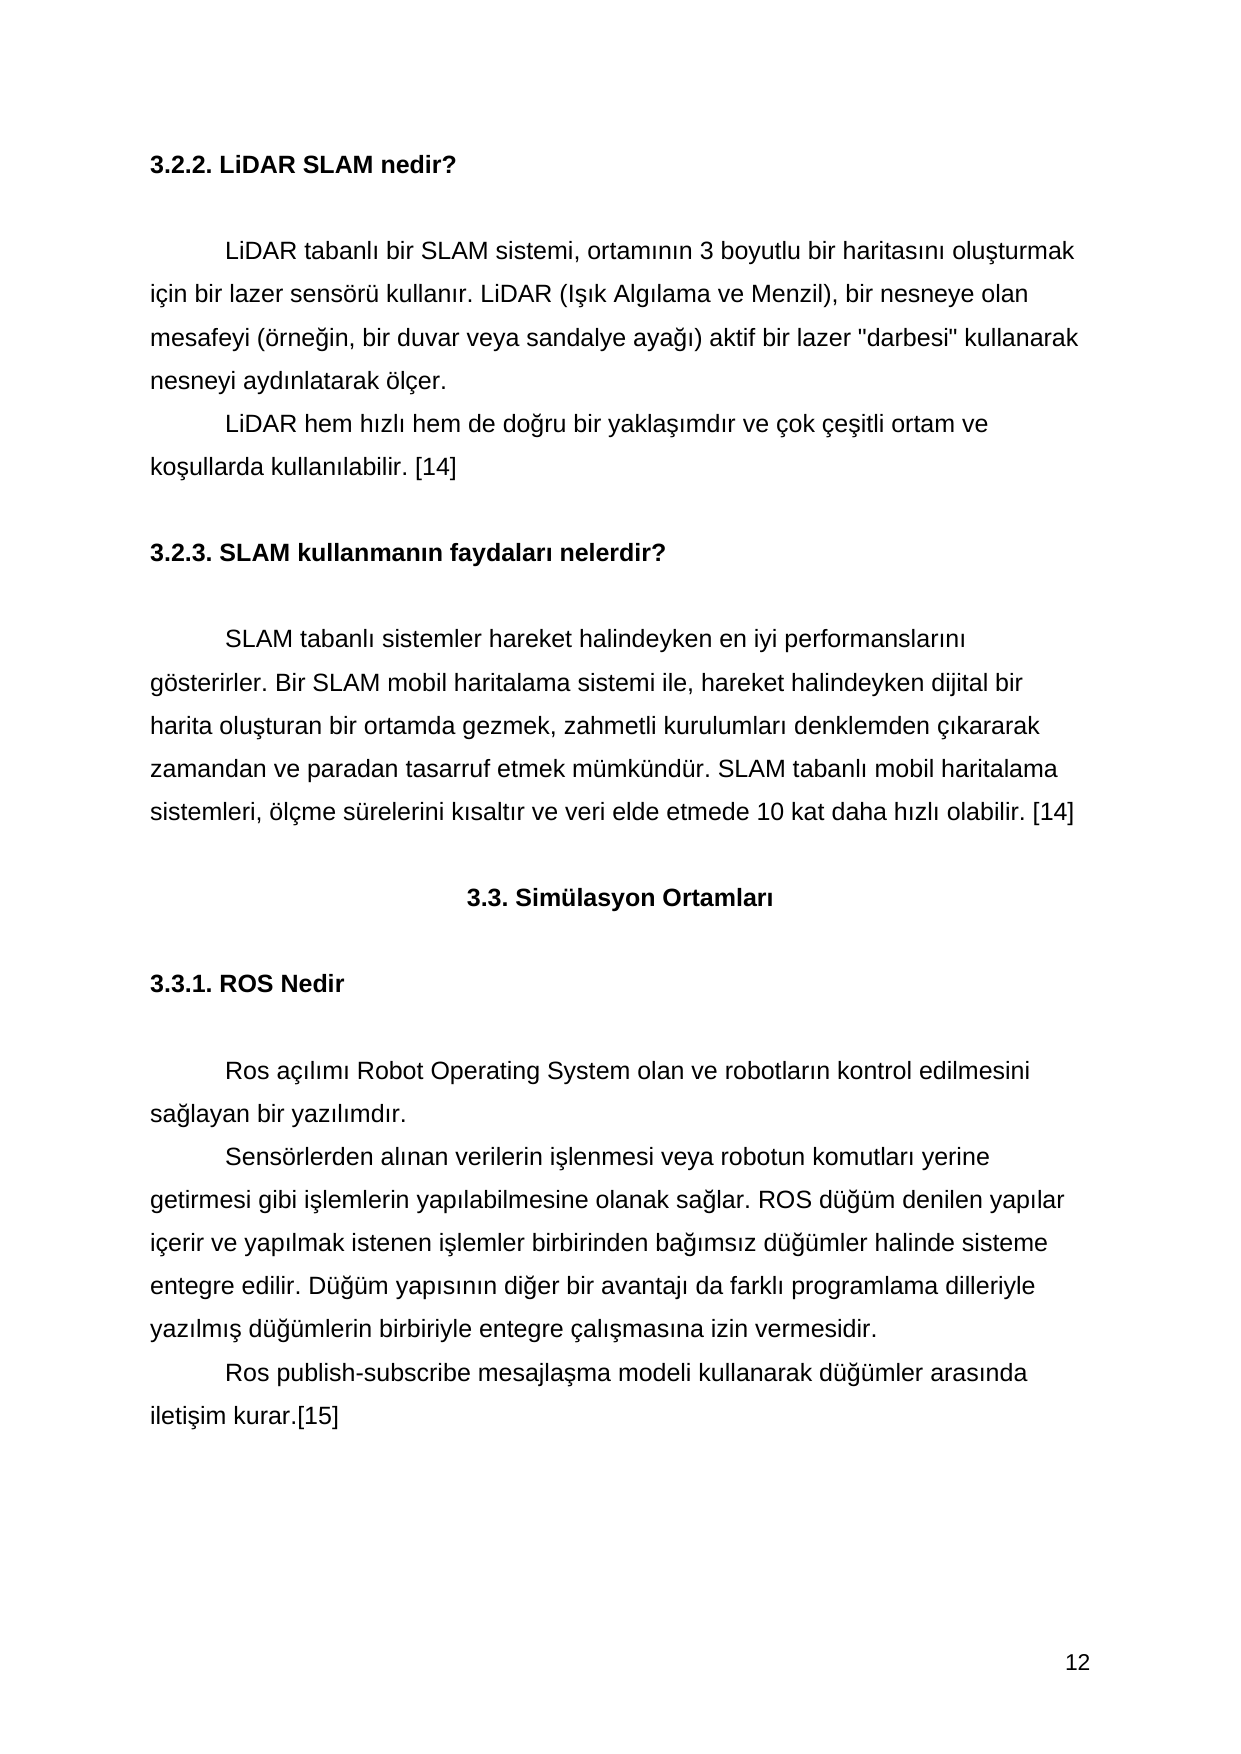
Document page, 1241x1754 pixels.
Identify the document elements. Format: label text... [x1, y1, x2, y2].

text SLAM tabanlı sistemler hareket halindeyken en iyi performanslarını gösterirler. Bir SLAM mobil haritalama sistemi ile, hareket halindeyken dijital bir harita oluşturan bir ortamda gezmek, zahmetli kurulumları denklemden çıkararak zamandan ve paradan tasarruf etmek mümkündür. SLAM tabanlı mobil haritalama sistemleri, ölçme sürelerini kısaltır ve veri elde etmede 10 kat daha hızlı olabilir. [14] [150, 624, 1090, 826]
text 3.3.1. ROS Nedir [150, 969, 1090, 998]
text Ros publish-subscribe mesajlaşma modeli kullanarak düğümler arasında iletişim kurar.[15] [150, 1357, 1090, 1429]
text Ros açılımı Robot Operating System olan ve robotların kontrol edilmesini sağlayan bir yazılımdır. [150, 1056, 1090, 1127]
text 3.3. Simülasyon Ortamları [150, 883, 1090, 912]
text LiDAR hem hızlı hem de doğru bir yaklaşımdır ve çok çeşitli ortam ve koşullarda kullanılabilir. [14] [150, 409, 1090, 481]
text 3.2.2. LiDAR SLAM nedir? [150, 150, 1090, 179]
text Sensörlerden alınan verilerin işlenmesi veya robotun komutları yerine getirmesi gibi işlemlerin yapılabilmesine olanak sağlar. ROS düğüm denilen yapılar içerir ve yapılmak istenen işlemler birbirinden bağımsız düğümler halinde sisteme entegre edilir. Düğüm yapısının diğer bir avantajı da farklı programlama dilleriyle yazılmış düğümlerin birbiriyle entegre çalışmasına izin vermesidir. [150, 1142, 1090, 1343]
text 3.2.3. SLAM kullanmanın faydaları nelerdir? [150, 538, 1090, 567]
text LiDAR tabanlı bir SLAM sistemi, ortamının 3 boyutlu bir haritasını oluşturmak için bir lazer sensörü kullanır. LiDAR (Işık Algılama ve Menzil), bir nesneye olan mesafeyi (örneğin, bir duvar veya sandalye ayağı) aktif bir lazer "darbesi" kullanarak nesneyi aydınlatarak ölçer. [150, 236, 1090, 394]
